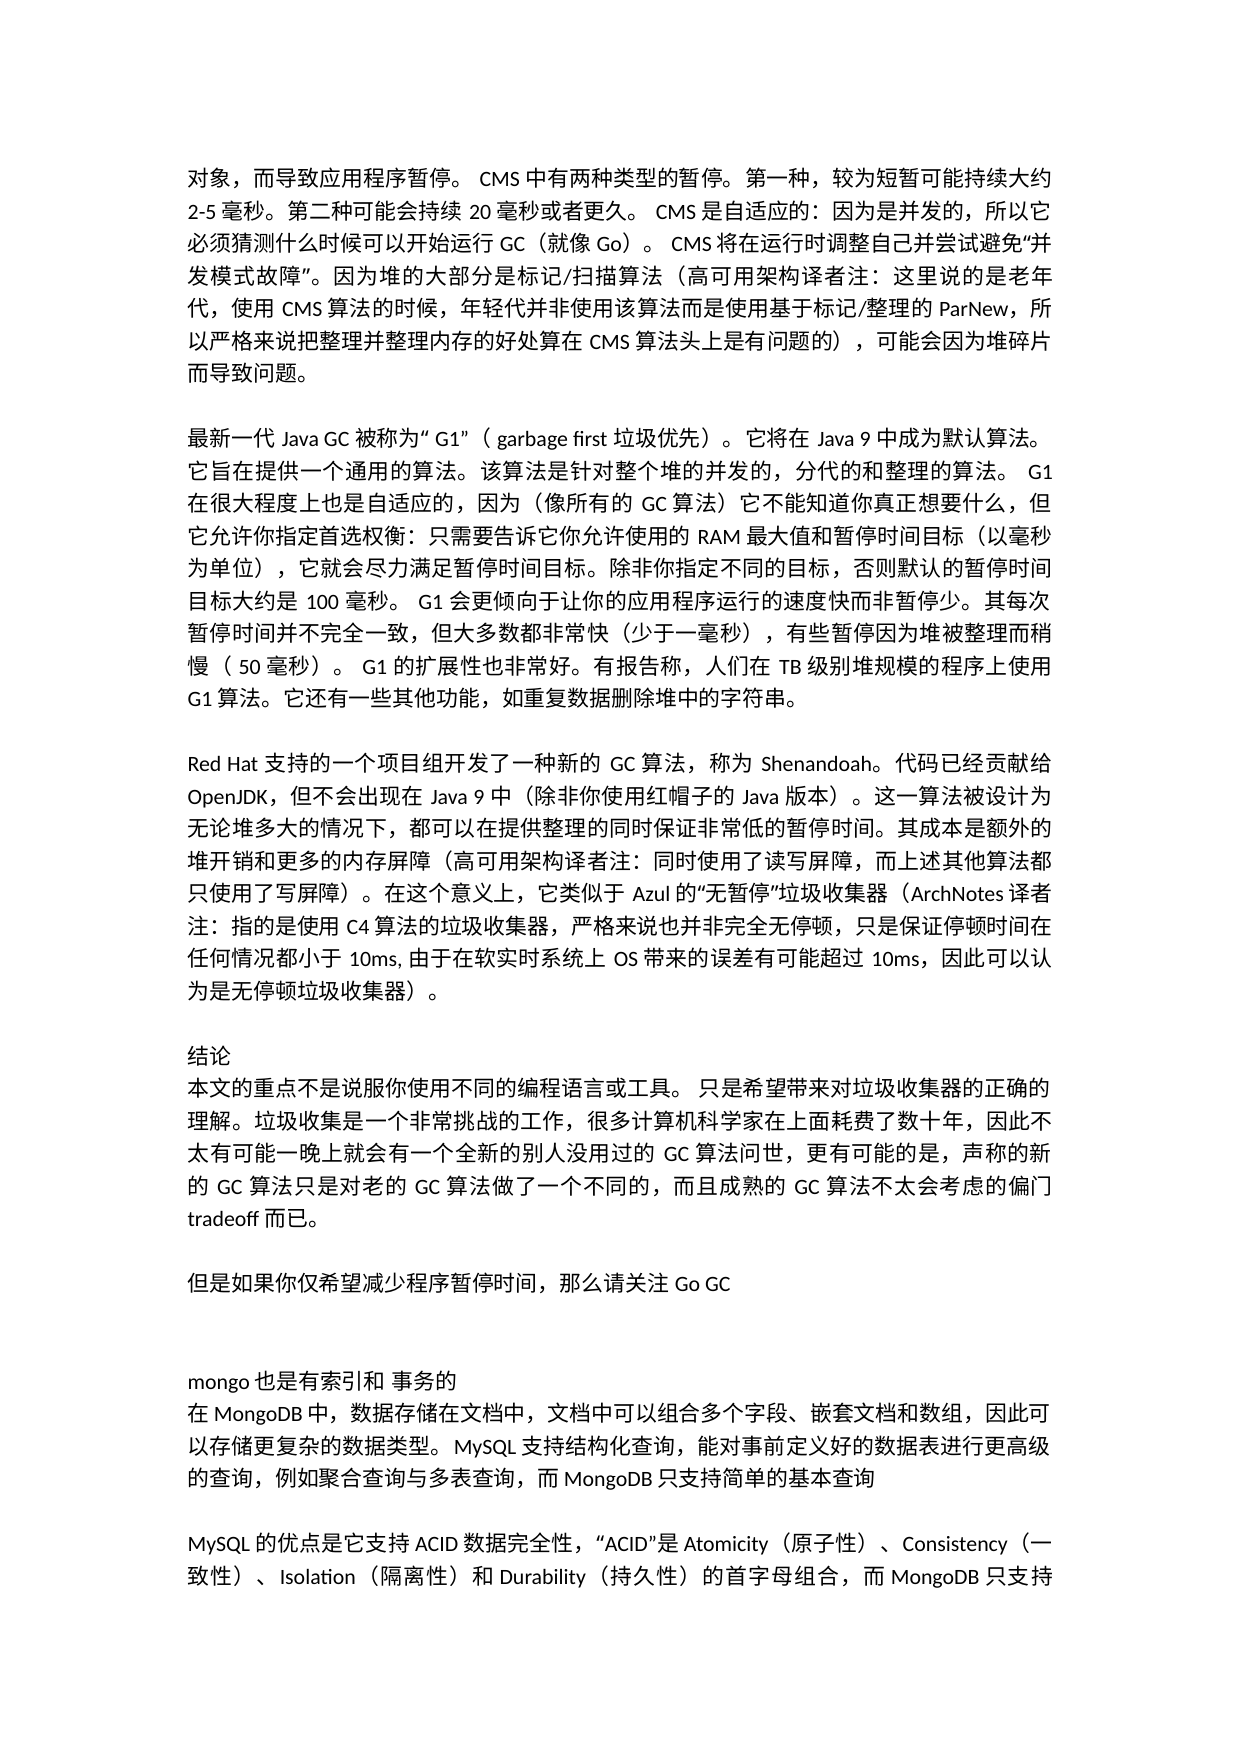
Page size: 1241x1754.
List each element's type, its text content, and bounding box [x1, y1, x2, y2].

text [187, 1527, 1053, 1592]
text 但是如果你仅希望减少程序暂停时间，那么请关注 Go GC [187, 1267, 1053, 1299]
text 在MongoDB中，数据存储在文档中，文档中可以组合多个字段、嵌套文档和数组，因此可以存储更复杂的数据类型。MySQL支持结构化查询，能对事前定义好的数据表进行更高级的查询，例如聚合查询与多表查询，而MongoDB只支持简单的基本查询 [187, 1397, 1053, 1494]
text 结论 [187, 1039, 1053, 1072]
text 最新一代 Java GC 被称为“ G1”（ garbage first 垃圾优先）。它将在 Java 9 中成为默认算法。它旨在提供一个通用的算法。该算法是针对整个堆的并发的，分代的和整理的算法。 G1 在很大程度上也是自适应的，因为（像所有的 GC 算法）它不能知道你真正想要什么，但它允许你指定首选权衡：只需要告诉它你允许使用的 RAM 最大值和暂停时间目标（以毫秒为单位），它就会尽力满足暂停时间目标。除非你指定不同的目标，否则默认的暂停时间目标大约是 100 毫秒。 G1 会更倾向于让你的应用程序运行的速度快而非暂停少。其每次暂停时间并不完全一致，但大多数都非常快（少于一毫秒），有些暂停因为堆被整理而稍慢（ 50 毫秒）。 G1 的扩展性也非常好。有报告称，人们在 TB 级别堆规模的程序上使用 G1 算法。它还有一些其他功能，如重复数据删除堆中的字符串。 [187, 422, 1053, 714]
text mongo也是有索引和 事务的 [187, 1364, 1053, 1397]
text Red Hat 支持的一个项目组开发了一种新的 GC 算法，称为 Shenandoah。代码已经贡献给 OpenJDK，但不会出现在 Java 9 中（除非你使用红帽子的 Java 版本）。这一算法被设计为无论堆多大的情况下，都可以在提供整理的同时保证非常低的暂停时间。其成本是额外的堆开销和更多的内存屏障（高可用架构译者注：同时使用了读写屏障，而上述其他算法都只使用了写屏障）。在这个意义上，它类似于 Azul 的“无暂停”垃圾收集器（ArchNotes 译者注：指的是使用 C4 算法的垃圾收集器，严格来说也并非完全无停顿，只是保证停顿时间在任何情况都小于 10ms, 由于在软实时系统上 OS 带来的误差有可能超过 10ms，因此可以认为是无停顿垃圾收集器）。 [187, 747, 1053, 1007]
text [187, 162, 1053, 389]
text 本文的重点不是说服你使用不同的编程语言或工具。 只是希望带来对垃圾收集器的正确的理解。垃圾收集是一个非常挑战的工作，很多计算机科学家在上面耗费了数十年，因此不太有可能一晚上就会有一个全新的别人没用过的 GC 算法问世，更有可能的是，声称的新的 GC 算法只是对老的 GC 算法做了一个不同的，而且成熟的 GC 算法不太会考虑的偏门 tradeoff 而已。 [187, 1072, 1053, 1234]
